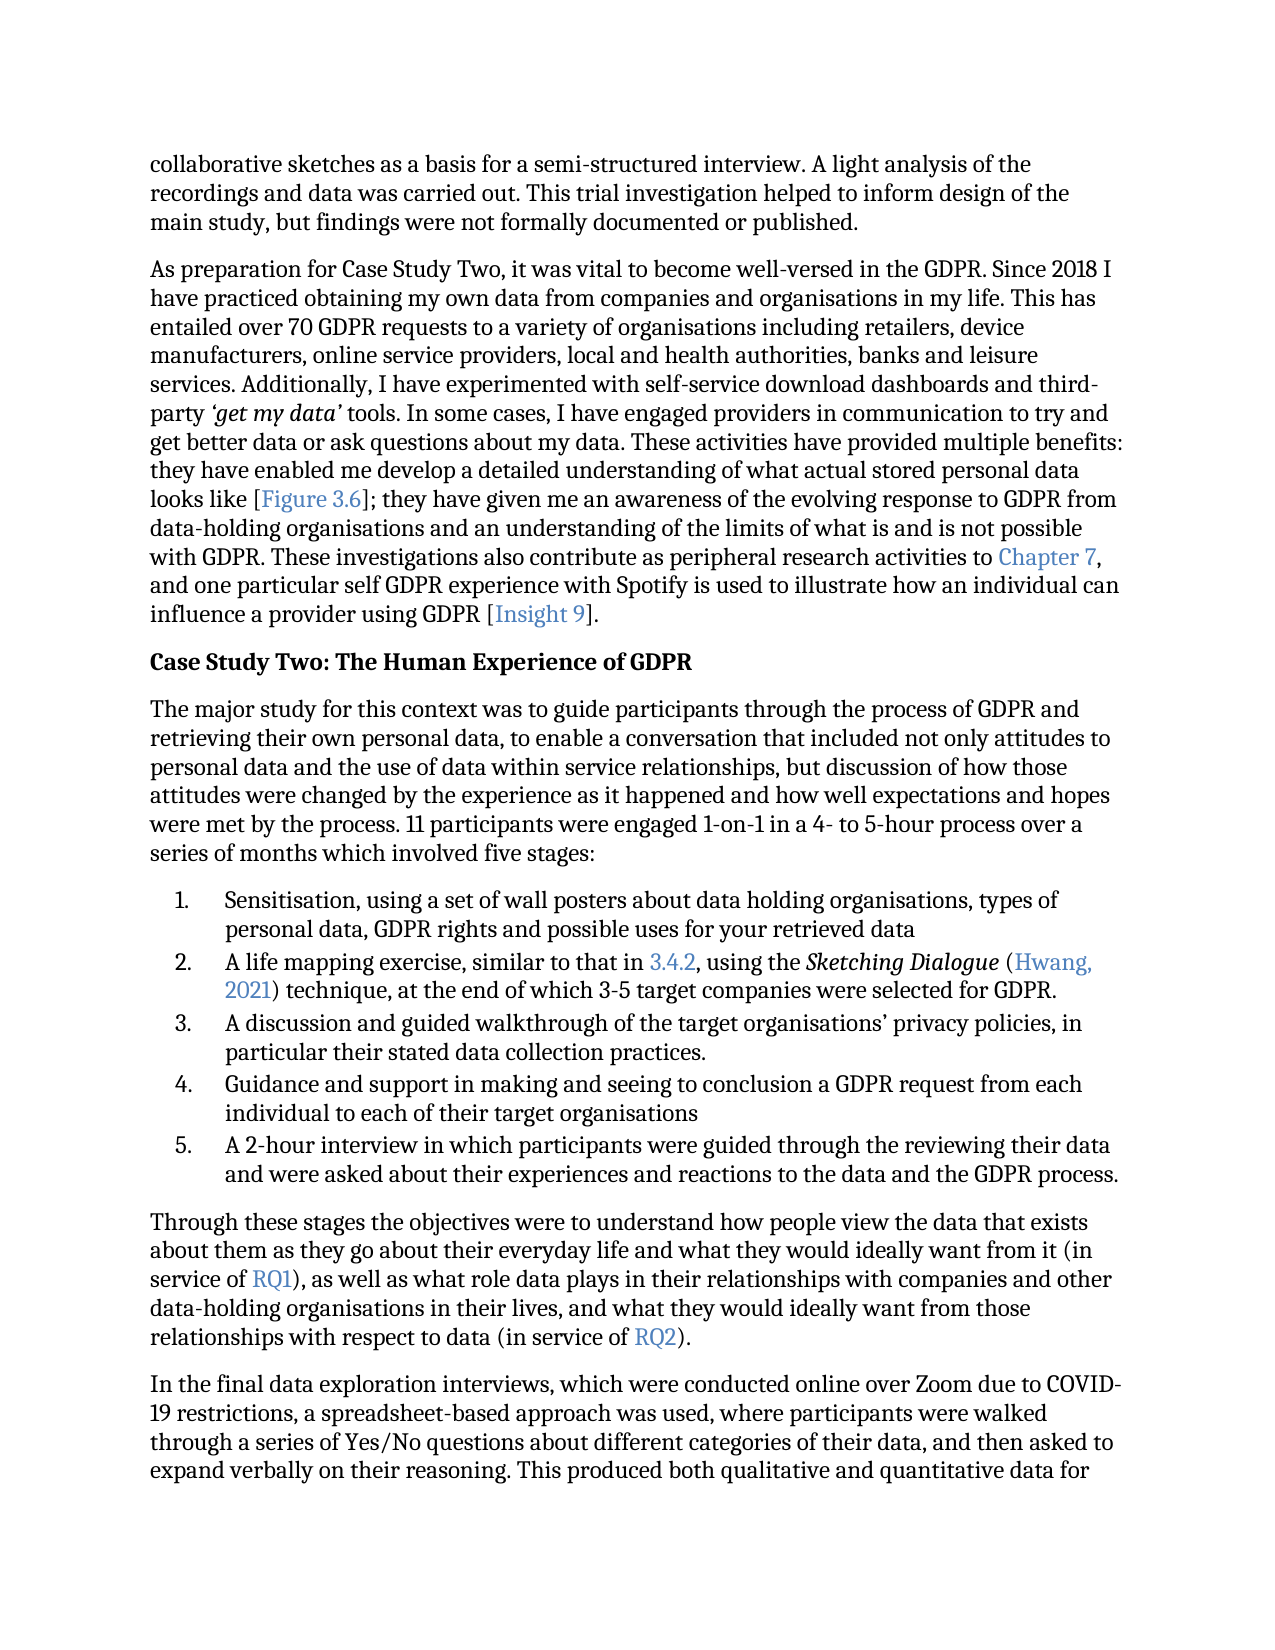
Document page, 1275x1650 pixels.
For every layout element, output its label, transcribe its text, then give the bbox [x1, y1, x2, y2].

text Case Study Two: The Human Experience of GDPR [150, 647, 1125, 676]
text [150, 1370, 1125, 1485]
text The major study for this context was to guide participants through the process of GDPR and retrieving their own personal data, to enable a conversation that included not only attitudes to personal data and the use of data within service relationships, but discussion of how those attitudes were changed by the experience as it happened and how well expectations and hopes were met by the process. 11 participants were engaged 1-on-1 in a 4- to 5-hour process over a series of months which involved five stages: [150, 695, 1125, 867]
list A discussion and guided walkthrough of the target organisations’ privacy policies, in particular their stated data collection practices. [175, 1009, 1125, 1066]
list A life mapping exercise, similar to that in 3.4.2, using the Sketching Dialogue (Hwang, 2021) technique, at the end of which 3-5 target companies were selected for GDPR. [175, 947, 1125, 1005]
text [150, 150, 1125, 236]
text Through these stages the objectives were to understand how people view the data that exists about them as they go about their everyday life and what they would ideally want from it (in service of RQ1), as well as what role data plays in their relationships with companies and other data-holding organisations in their lives, and what they would ideally want from those relationships with respect to data (in service of RQ2). [150, 1207, 1125, 1351]
list Guidance and support in making and seeing to conclusion a GDPR request from each individual to each of their target organisations [175, 1070, 1125, 1127]
list A 2-hour interview in which participants were guided through the reviewing their data and were asked about their experiences and reactions to the data and the GDPR process. [175, 1131, 1125, 1189]
list Sensitisation, using a set of wall posters about data holding organisations, types of personal data, GDPR rights and possible uses for your retrieved data [175, 886, 1125, 944]
text As preparation for Case Study Two, it was vital to become well-versed in the GDPR. Since 2018 I have practiced obtaining my own data from companies and organisations in my life. This has entailed over 70 GDPR requests to a variety of organisations including retailers, device manufacturers, online service providers, local and health authorities, banks and leisure services. Additionally, I have experimented with self-service download dashboards and third-party ‘get my data’ tools. In some cases, I have engaged providers in communication to try and get better data or ask questions about my data. These activities have provided multiple benefits: they have enabled me develop a detailed understanding of what actual stored personal data looks like [Figure 3.6]; they have given me an awareness of the evolving response to GDPR from data-holding organisations and an understanding of the limits of what is and is not possible with GDPR. These investigations also contribute as peripheral research activities to Chapter 7, and one particular self GDPR experience with Spotify is used to illustrate how an individual can influence a provider using GDPR [Insight 9]. [150, 255, 1125, 629]
